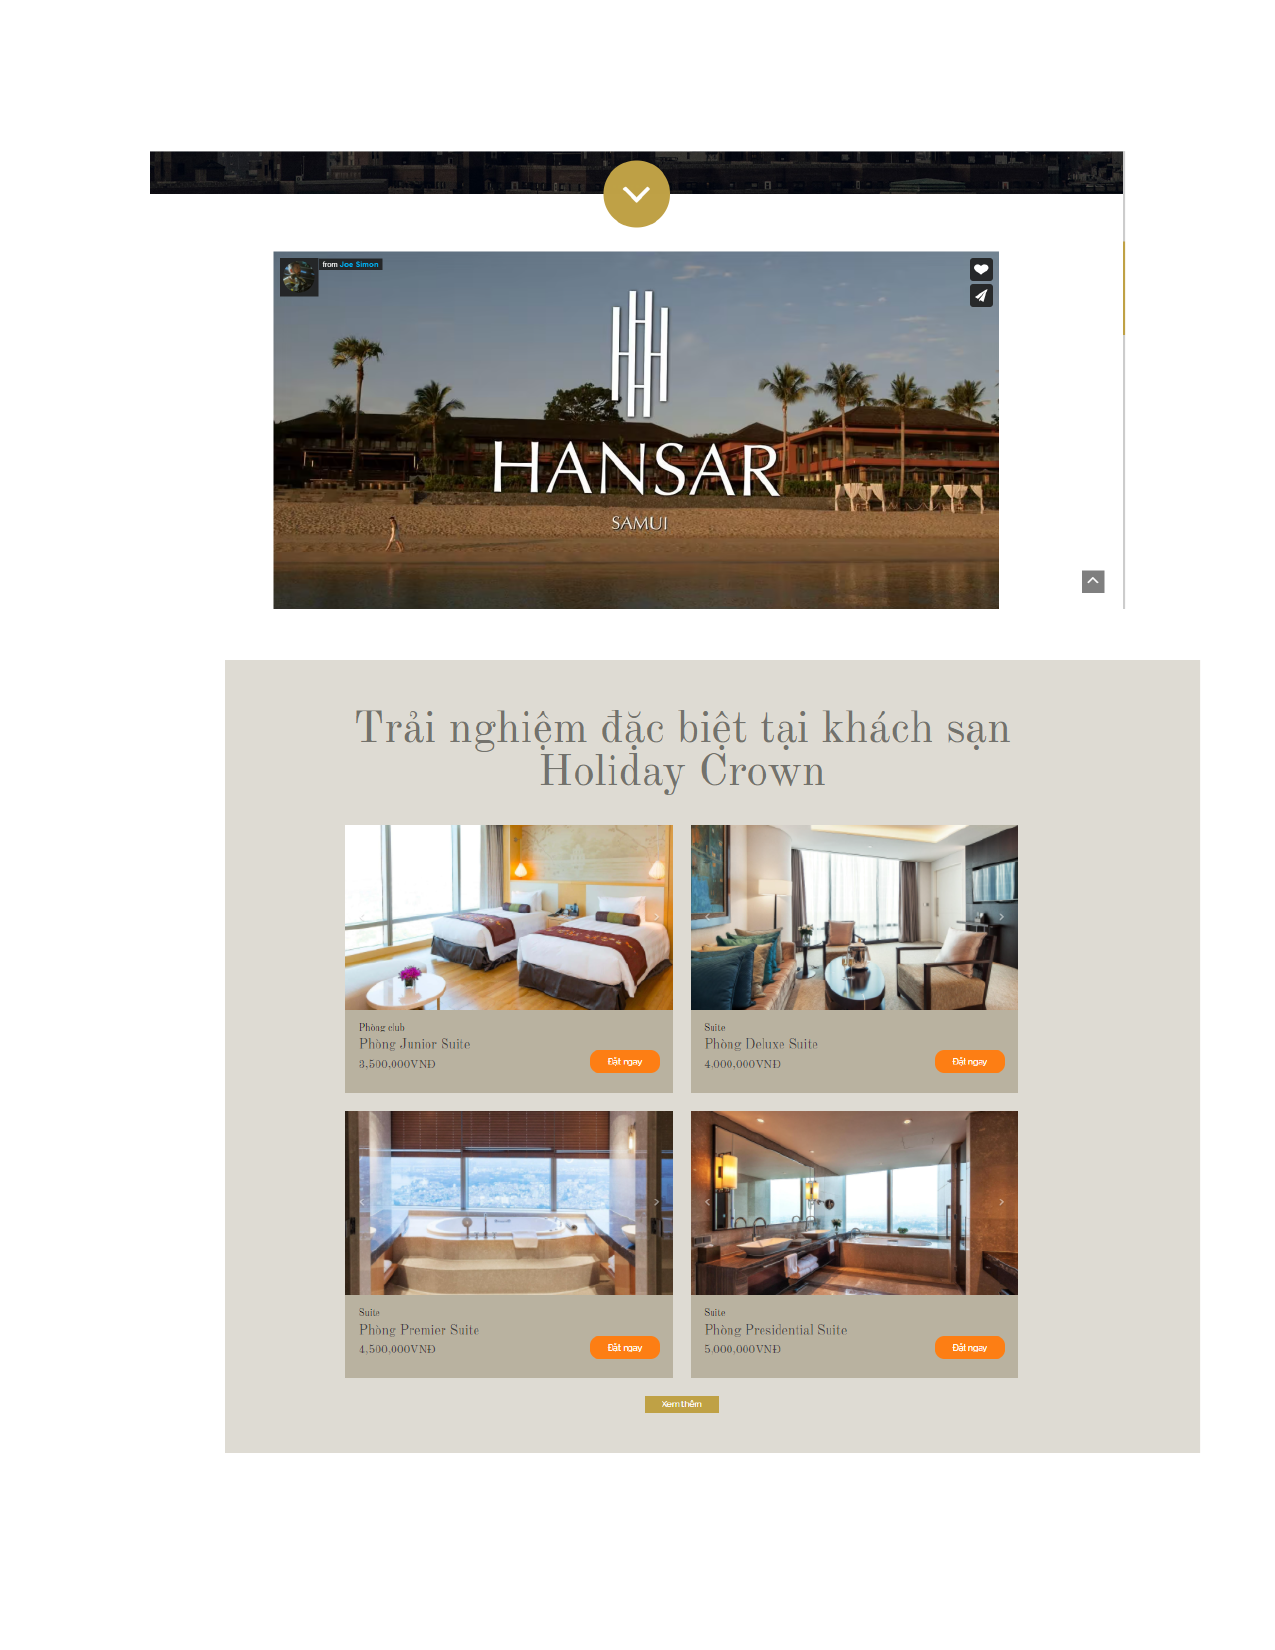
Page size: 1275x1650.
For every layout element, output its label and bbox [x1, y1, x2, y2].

picture [150, 150, 1125, 609]
picture [225, 660, 1200, 1453]
